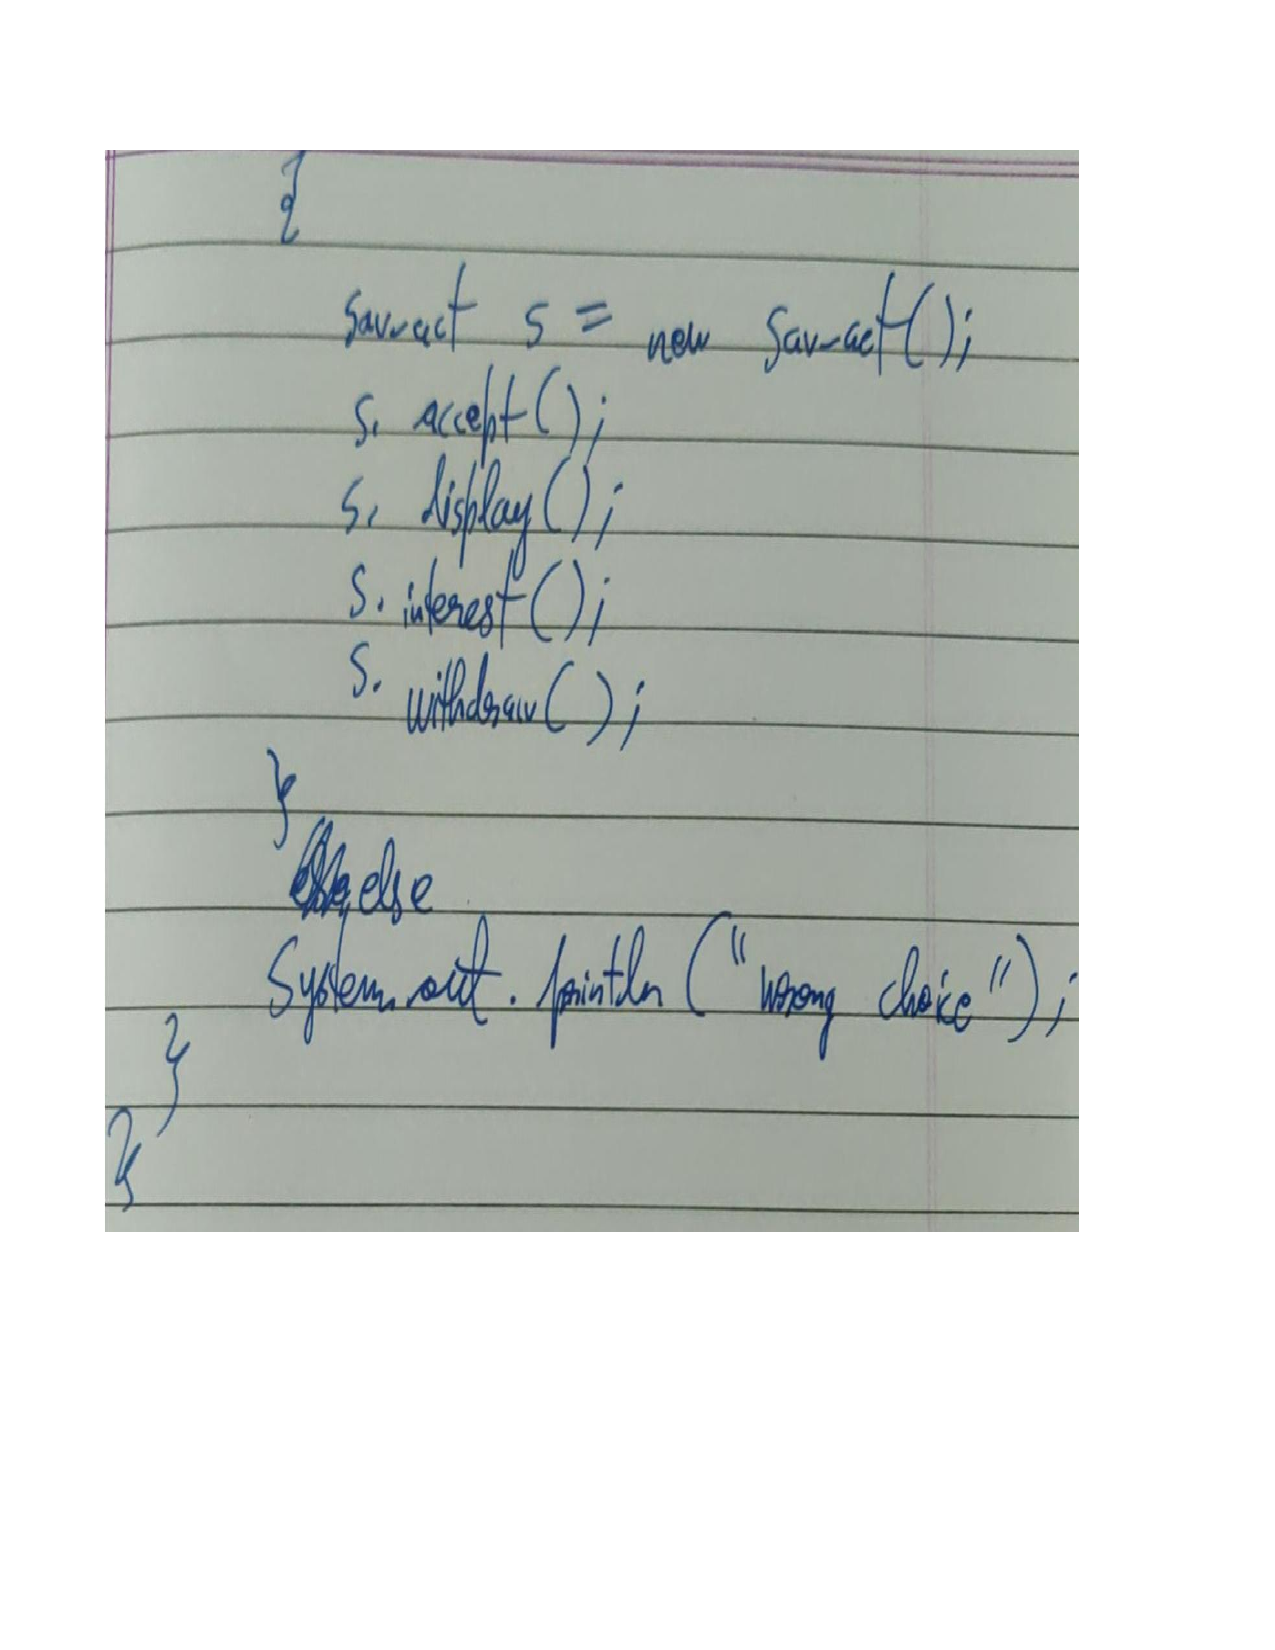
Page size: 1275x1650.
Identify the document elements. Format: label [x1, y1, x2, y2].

picture [104, 150, 1079, 1232]
